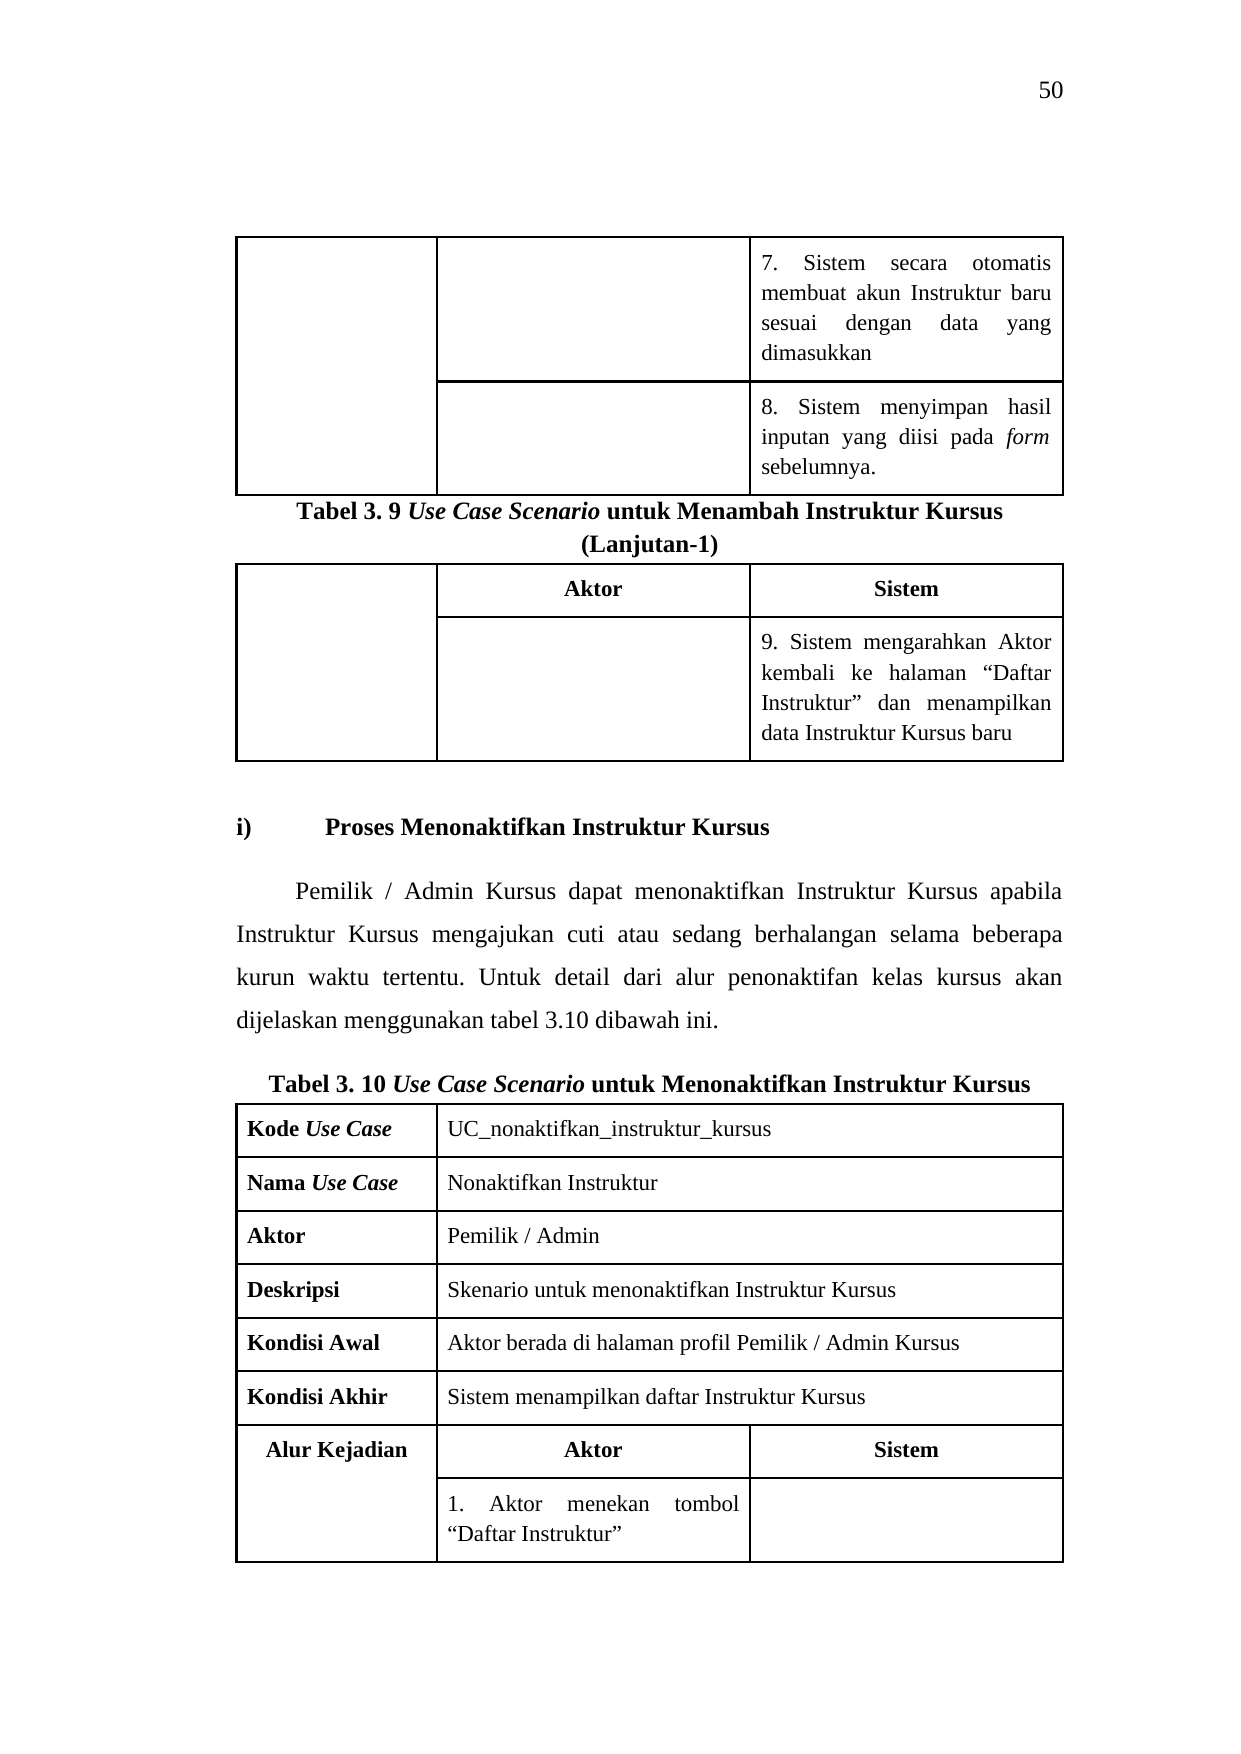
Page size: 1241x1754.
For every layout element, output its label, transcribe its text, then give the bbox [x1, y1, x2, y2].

table_cell Sistem menampilkan daftar Instruktur Kursus [438, 1372, 1062, 1424]
table_cell [751, 1479, 1062, 1561]
table_header Kode Use Case [238, 1105, 436, 1156]
table_cell Skenario untuk menonaktifkan Instruktur Kursus [438, 1265, 1062, 1317]
table_header UC_nonaktifkan_instruktur_kursus [438, 1105, 1062, 1156]
table_cell Aktor berada di halaman profil Pemilik / Admin Kursus [438, 1319, 1062, 1370]
text Tabel 3. Use Case Scenario untuk Menonaktifkan Instruktur Kursus [236, 1069, 1063, 1098]
table_cell Aktor [238, 1212, 436, 1263]
table_cell Nama Use Case [238, 1158, 436, 1209]
text Tabel 3. 9 Use Case Scenario untuk Menambah Instruktur Kursus (Lanjutan-1) [236, 496, 1063, 558]
table_header [238, 565, 436, 760]
table_cell Deskripsi [238, 1265, 436, 1317]
table_cell Kondisi Awal [238, 1319, 436, 1370]
table_cell 1. Aktor menekan tombol “Daftar Instruktur” [438, 1479, 749, 1561]
table_cell Aktor [438, 1426, 749, 1477]
table_header Aktor [438, 565, 749, 616]
table_cell Sistem [751, 1426, 1062, 1477]
table_cell [438, 383, 749, 494]
table_cell Kondisi Akhir [238, 1372, 436, 1424]
table_cell Alur Kejadian [238, 1426, 436, 1561]
table_cell 9. Sistem mengarahkan Aktor kembali ke halaman “Daftar Instruktur” dan menampilkan data Instruktur Kursus baru [751, 618, 1062, 760]
table_cell 8. Sistem menyimpan hasil inputan yang diisi pada form sebelumnya. [751, 383, 1062, 494]
table_cell Nonaktifkan Instruktur [438, 1158, 1062, 1209]
table_cell [438, 238, 749, 380]
table_cell 7. Sistem secara otomatis membuat akun Instruktur baru sesuai dengan data yang dimasukkan [751, 238, 1062, 380]
table_cell Pemilik / Admin [438, 1212, 1062, 1263]
table_cell [438, 618, 749, 760]
text Pemilik / Admin Kursus dapat menonaktifkan Instruktur Kursus apabila Instruktur Kursus mengajukan cuti atau sedang berhalangan selama beberapa kurun waktu tertentu. Untuk detail dari alur penonaktifan kelas kursus akan dijelaskan menggunakan tabel 3.10 dibawah ini. [236, 876, 1063, 1034]
table_header Sistem [751, 565, 1062, 616]
subtitle Proses Menonaktifkan Instruktur Kursus [236, 812, 1063, 841]
